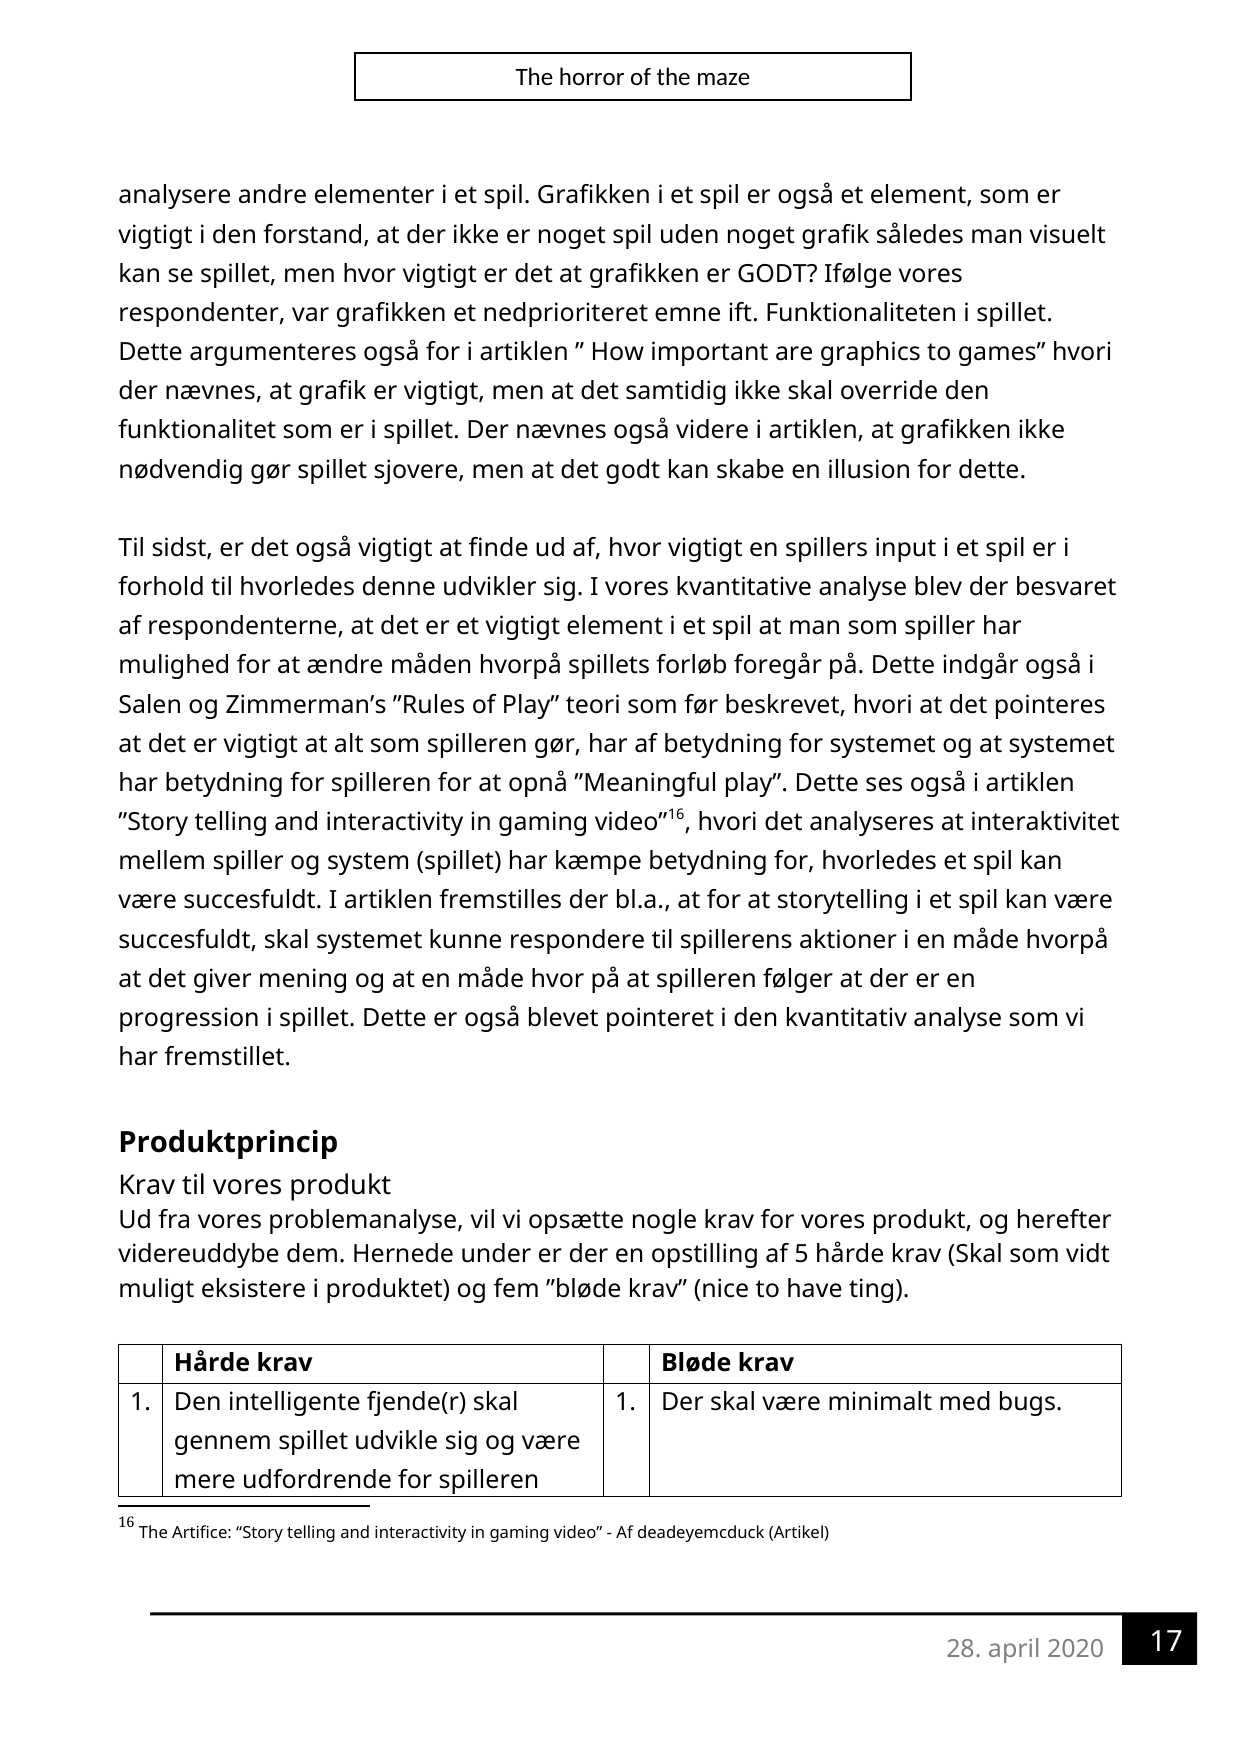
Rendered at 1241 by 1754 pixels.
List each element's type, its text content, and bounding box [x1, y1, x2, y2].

table_header [604, 1345, 649, 1383]
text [118, 177, 1122, 485]
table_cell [650, 1384, 1121, 1496]
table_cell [163, 1384, 603, 1496]
text Ud fra vores problemanalyse, vil vi opsætte nogle krav for vores produkt, og herefter videreuddybe dem. Hernede under er der en opstilling af 5 hårde krav (Skal som vidt muligt eksistere i produktet) og fem ”bløde krav” (nice to have ting). [118, 1202, 1122, 1304]
subtitle Produktprincip [118, 1121, 1122, 1161]
table_cell 1. [604, 1384, 649, 1496]
table_header Hårde krav [163, 1345, 603, 1383]
subtitle Krav til vores produkt [118, 1165, 1122, 1202]
table_header [119, 1345, 162, 1383]
table_cell 1. [119, 1384, 162, 1496]
text Til sidst, er det også vigtigt at finde ud af, hvor vigtigt en spillers input i et spil er i forhold til hvorledes denne udvikler sig. I vores kvantitative analyse blev der besvaret af respondenterne, at det er et vigtigt element i et spil at man som spiller har mulighed for at ændre måden hvorpå spillets forløb foregår på. Dette indgår også i Salen og Zimmerman’s ”Rules of Play” teori som før beskrevet, hvori at det pointeres at det er vigtigt at alt som spilleren gør, har af betydning for systemet og at systemet har betydning for spilleren for at opnå ”Meaningful play”. Dette ses også i artiklen ”Story telling and interactivity in gaming video”, hvori det analyseres at interaktivitet mellem spiller og system (spillet) har kæmpe betydning for, hvorledes et spil kan være succesfuldt. I artiklen fremstilles der bl.a., at for at storytelling i et spil kan være succesfuldt, skal systemet kunne respondere til spillerens aktioner i en måde hvorpå at det giver mening og at en måde hvor på at spilleren følger at der er en progression i spillet. Dette er også blevet pointeret i den kvantitativ analyse som vi har fremstillet. [118, 530, 1122, 1073]
table_header Bløde krav [650, 1345, 1121, 1383]
